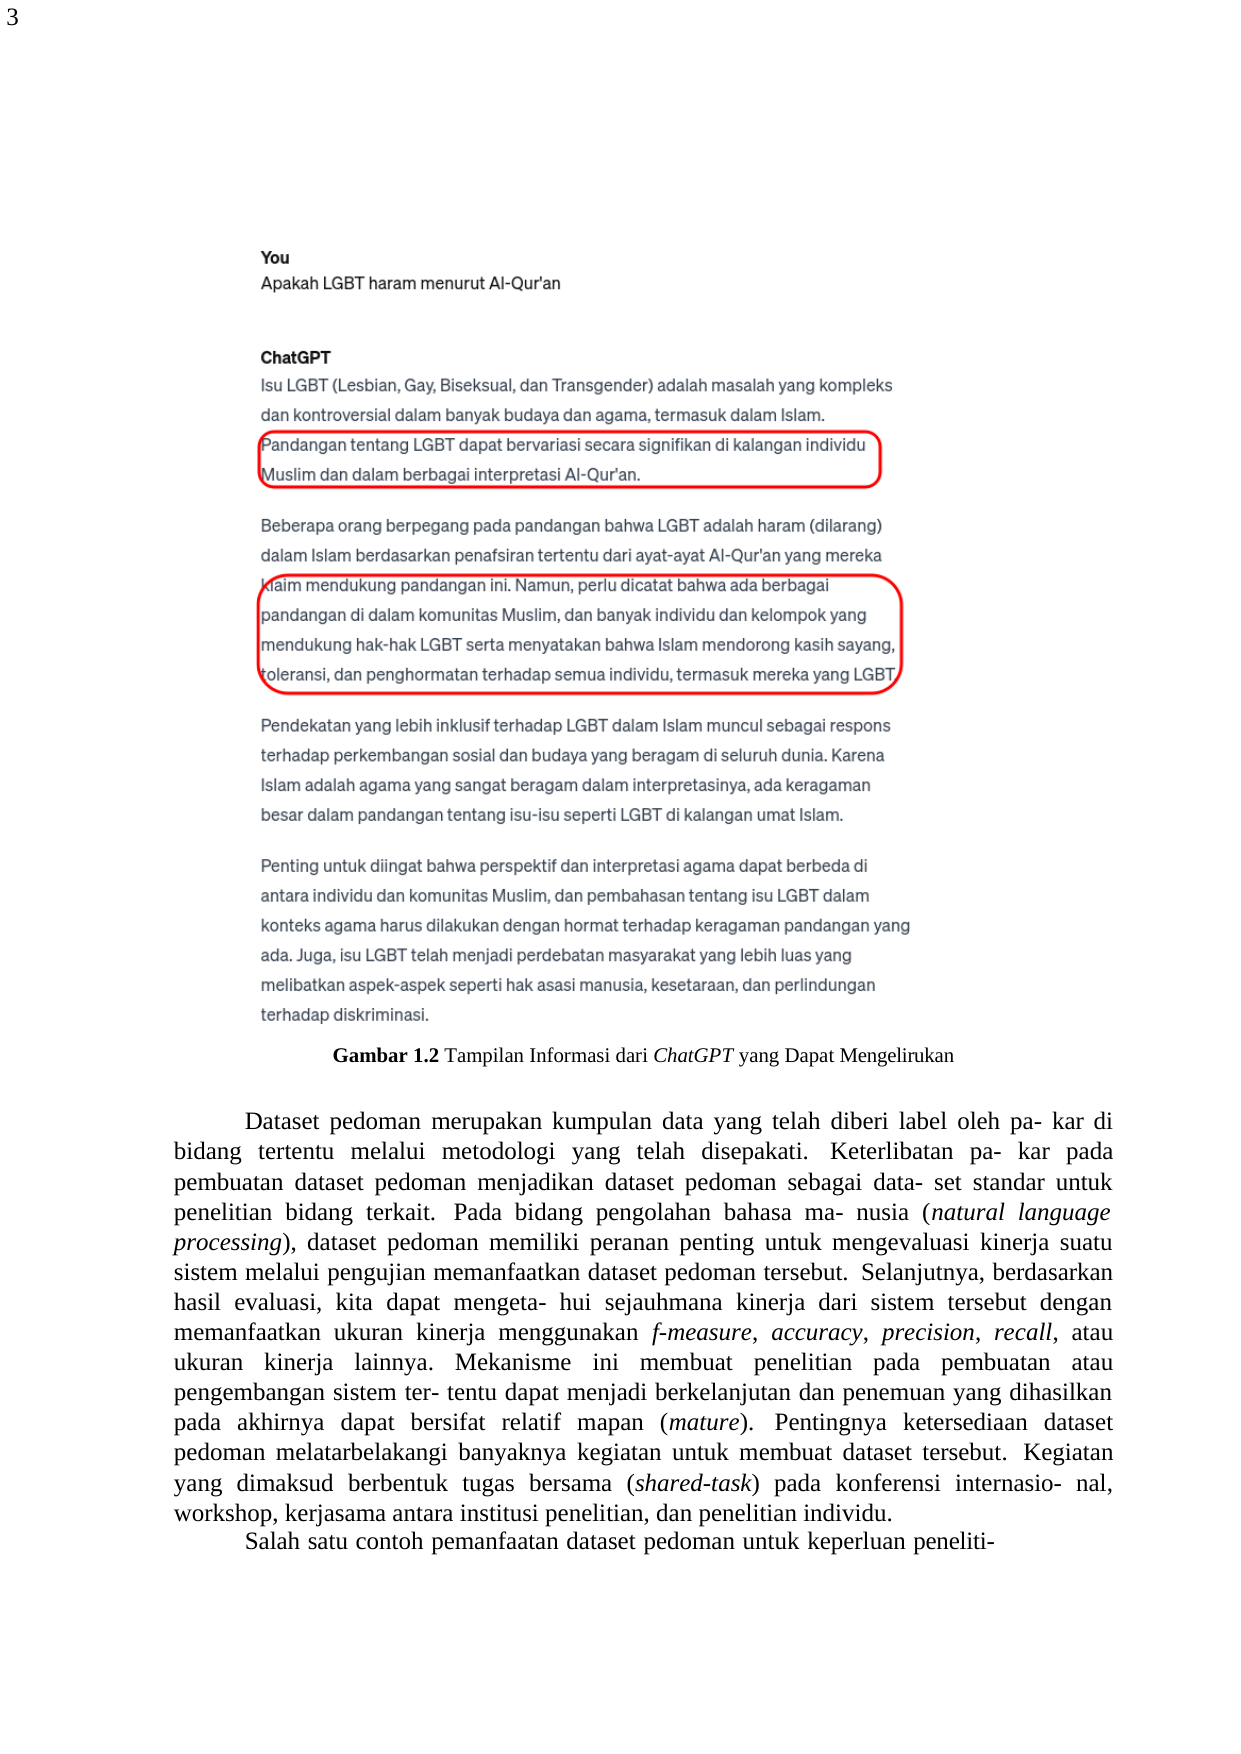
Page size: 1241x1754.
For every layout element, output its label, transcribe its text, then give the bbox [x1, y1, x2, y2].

text Salah satu contoh pemanfaatan dataset pedoman untuk keperluan peneliti- [244, 1528, 1128, 1555]
text Gambar 1.2 Tampilan Informasi dari ChatGPT yang Dapat Mengelirukan [174, 1043, 1113, 1067]
text Dataset pedoman merupakan kumpulan data yang telah diberi label oleh pa- kar di bidang tertentu melalui metodologi yang telah disepakati. Keterlibatan pa- kar pada pembuatan dataset pedoman menjadikan dataset pedoman sebagai data- set standar untuk penelitian bidang terkait. Pada bidang pengolahan bahasa ma- nusia (natural language processing), dataset pedoman memiliki peranan penting untuk mengevaluasi kinerja suatu sistem melalui pengujian memanfaatkan dataset pedoman tersebut. Selanjutnya, berdasarkan hasil evaluasi, kita dapat mengeta- hui sejauhmana kinerja dari sistem tersebut dengan memanfaatkan ukuran kinerja menggunakan f-measure, accuracy, precision, recall, atau ukuran kinerja lainnya. Mekanisme ini membuat penelitian pada pembuatan atau pengembangan sistem ter- tentu dapat menjadi berkelanjutan dan penemuan yang dihasilkan pada akhirnya dapat bersifat relatif mapan (mature). Pentingnya ketersediaan dataset pedoman melatarbelakangi banyaknya kegiatan untuk membuat dataset tersebut. Kegiatan yang dimaksud berbentuk tugas bersama (shared-task) pada konferensi internasio- nal, workshop, kerjasama antara institusi penelitian, dan penelitian individu. [174, 1106, 1113, 1526]
picture [256, 251, 910, 1024]
